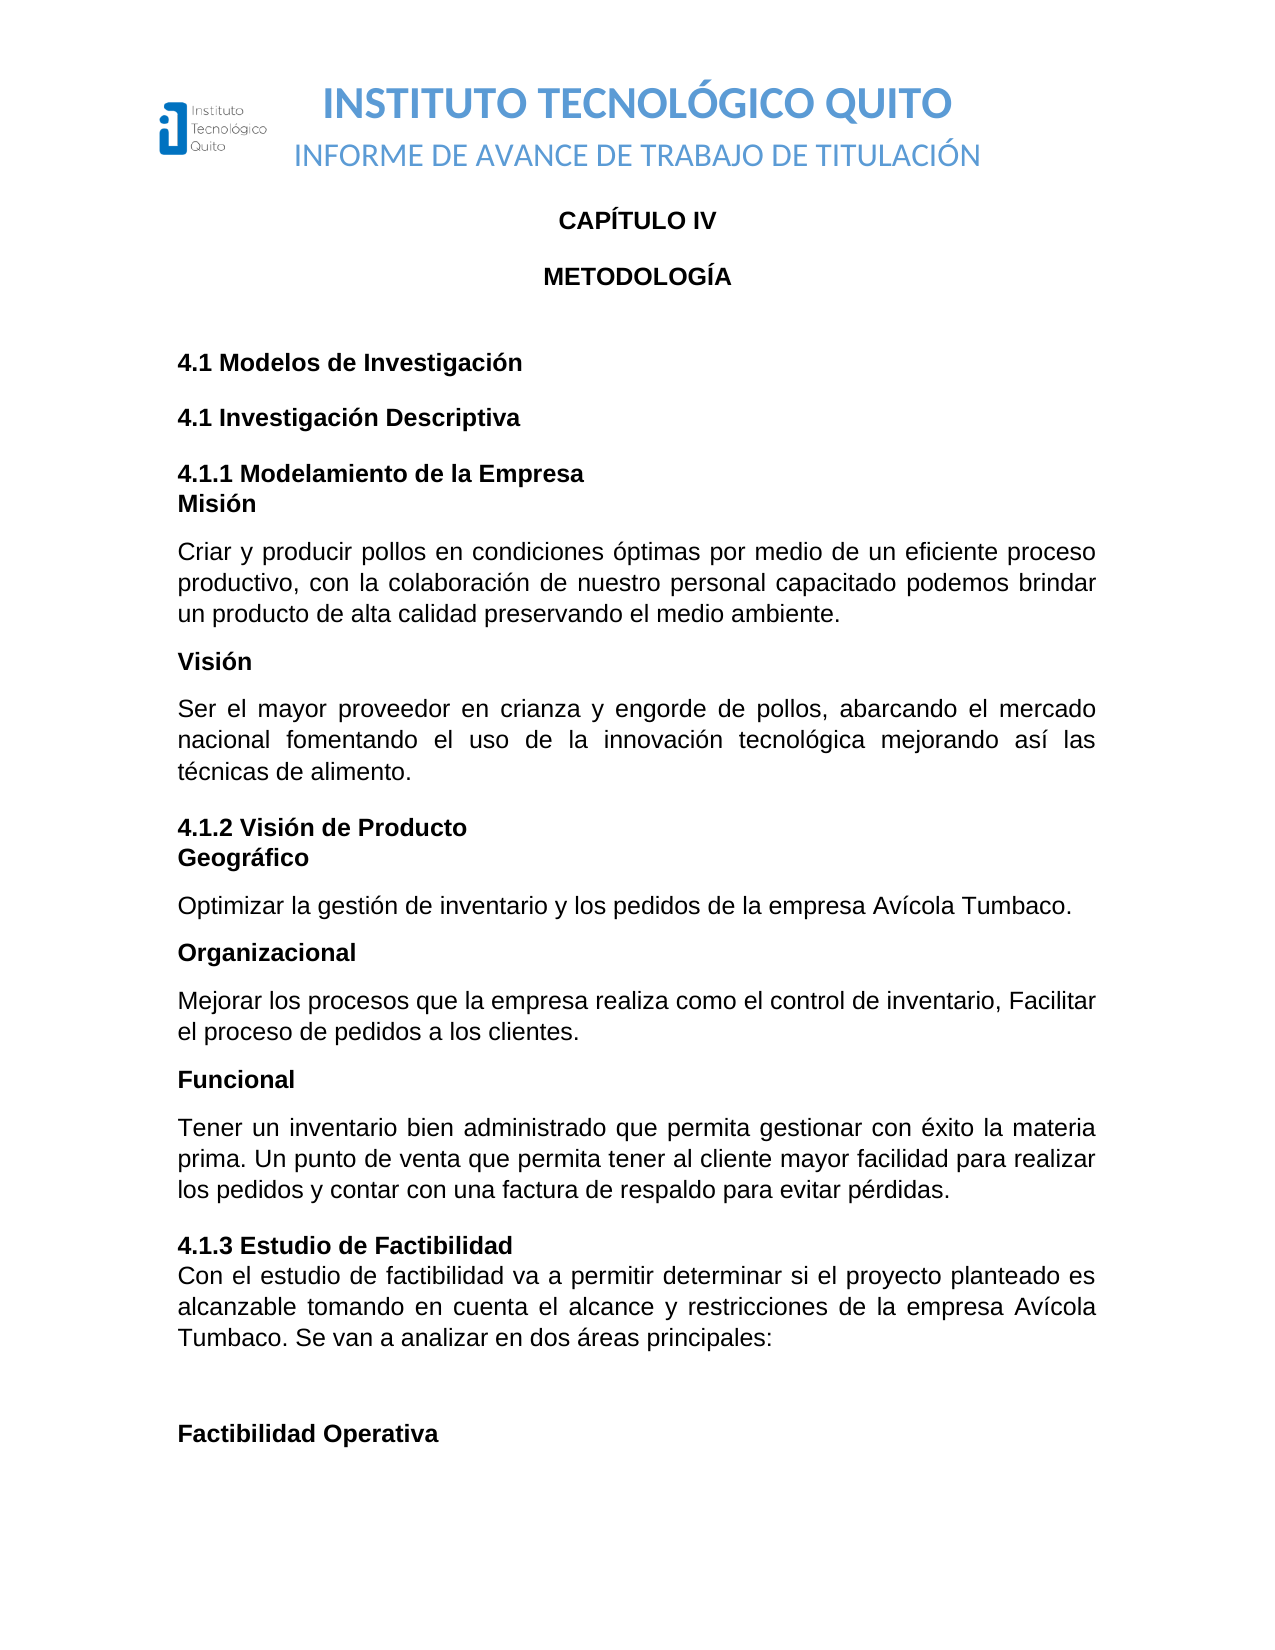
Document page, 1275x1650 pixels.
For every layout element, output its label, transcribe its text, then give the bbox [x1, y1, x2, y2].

picture [154, 98, 269, 160]
text Visión [177, 647, 1098, 675]
text Con el estudio de factibilidad va a permitir determinar si el proyecto planteado es alcanzable tomando en cuenta el alcance y restricciones de la empresa Avícola Tumbaco. Se van a analizar en dos áreas principales: [177, 1261, 1098, 1352]
subtitle CAPÍTULO IV [177, 206, 1098, 235]
subtitle 4.1.2 Visión de Producto [177, 812, 1098, 841]
text Funcional [177, 1065, 1098, 1093]
subtitle 4.1 Modelos de Investigación [177, 348, 1098, 377]
text Mejorar los procesos que la empresa realiza como el control de inventario, Facilitar el proceso de pedidos a los clientes. [177, 986, 1098, 1046]
text Misión [177, 489, 1098, 518]
subtitle METODOLOGÍA [177, 261, 1098, 290]
text Criar y producir pollos en condiciones óptimas por medio de un eficiente proceso productivo, con la colaboración de nuestro personal capacitado podemos brindar un producto de alta calidad preservando el medio ambiente. [177, 537, 1098, 628]
text Organizacional [177, 938, 1098, 967]
subtitle 4.1 Investigación Descriptiva [177, 403, 1098, 432]
text Geográfico [177, 843, 1098, 872]
text Factibilidad Operativa [177, 1418, 1098, 1447]
text Tener un inventario bien administrado que permita gestionar con éxito la materia prima. Un punto de venta que permita tener al cliente mayor facilidad para realizar los pedidos y contar con una factura de respaldo para evitar pérdidas. [177, 1112, 1098, 1203]
text Ser el mayor proveedor en crianza y engorde de pollos, abarcando el mercado nacional fomentando el uso de la innovación tecnológica mejorando así las técnicas de alimento. [177, 694, 1098, 785]
subtitle 4.1.1 Modelamiento de la Empresa [177, 459, 1098, 487]
subtitle 4.1.3 Estudio de Factibilidad [177, 1231, 1098, 1259]
text Optimizar la gestión de inventario y los pedidos de la empresa Avícola Tumbaco. [177, 891, 1098, 919]
